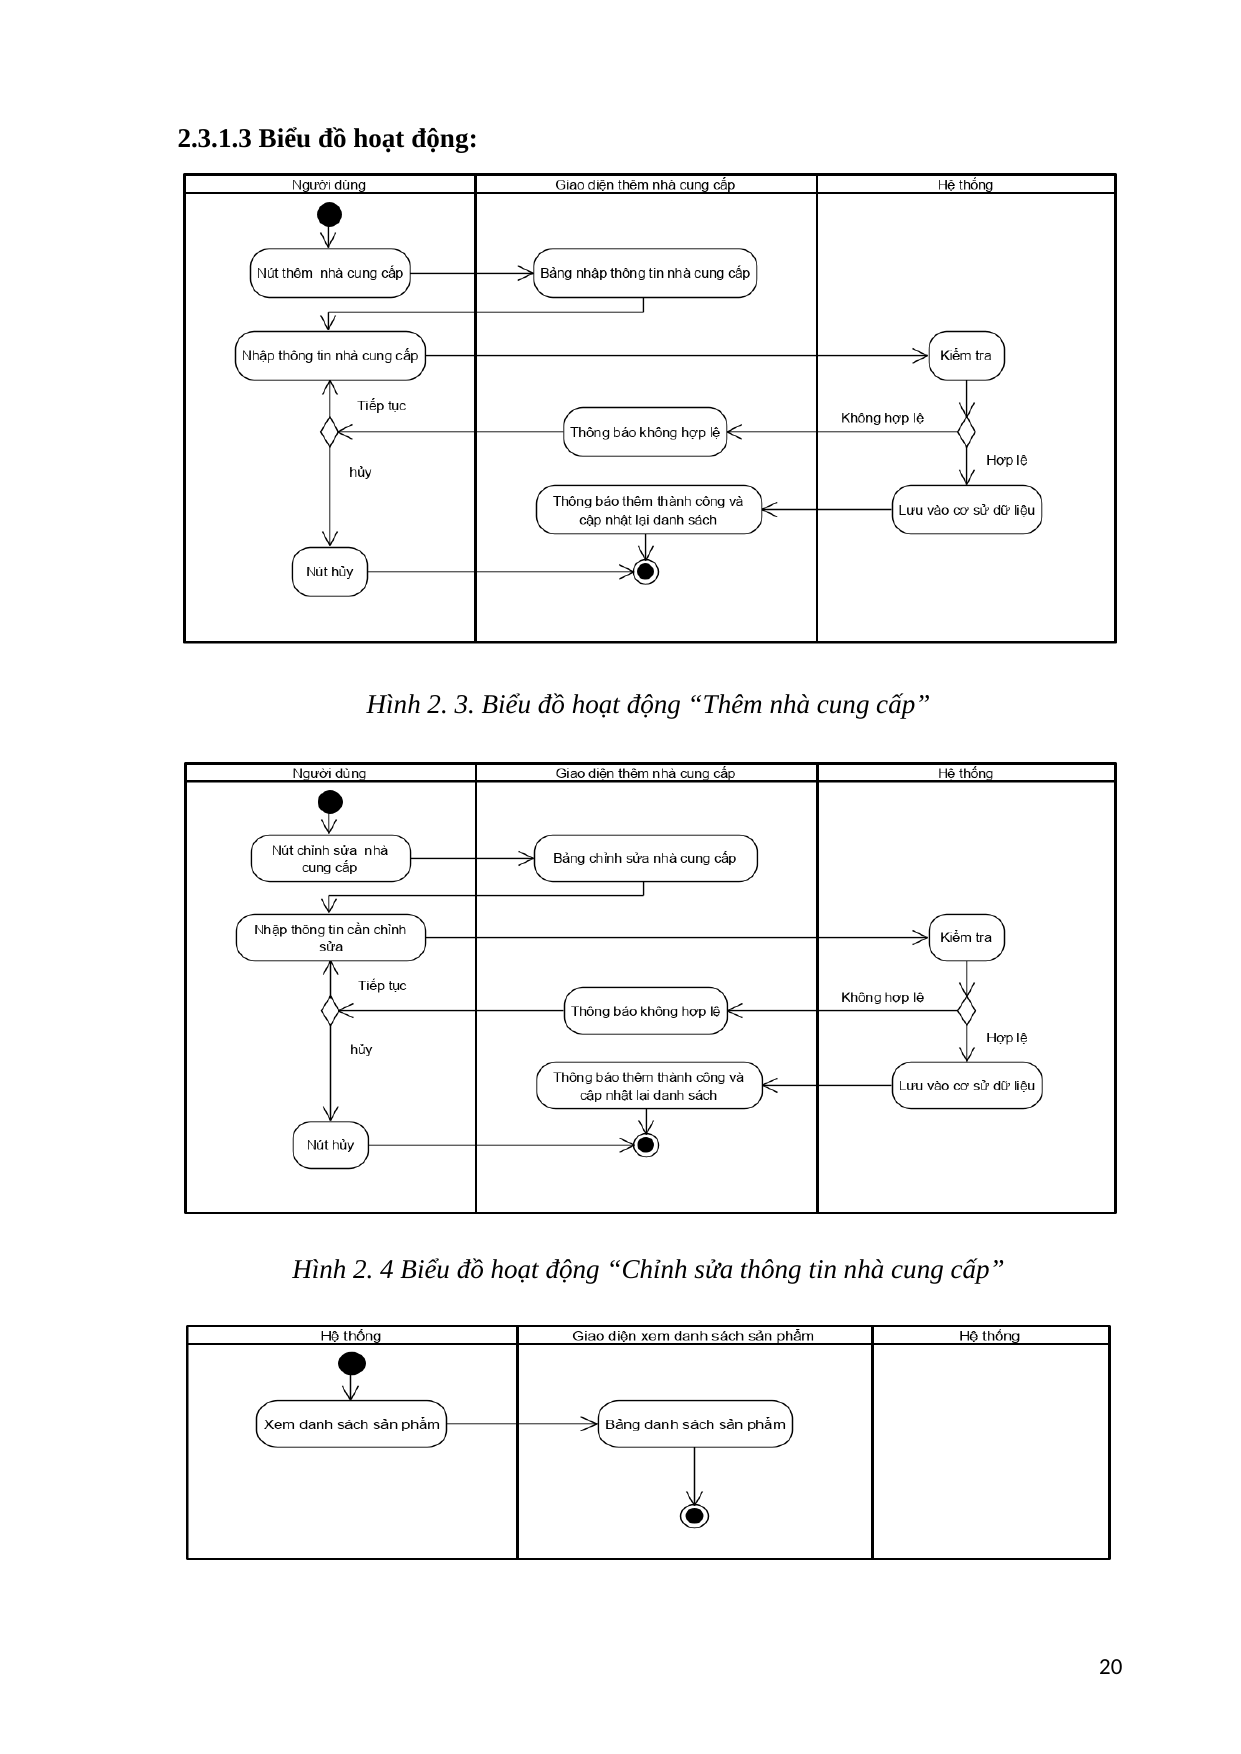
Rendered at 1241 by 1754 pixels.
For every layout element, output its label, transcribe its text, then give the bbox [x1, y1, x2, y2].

text Hình 2. 3. Biểu đồ hoạt động “Thêm nhà cung cấp” [177, 688, 1122, 719]
picture [177, 168, 1123, 652]
text Hình 2. 4 Biểu đồ hoạt động “Chỉnh sửa thông tin nhà cung cấp” [177, 1253, 1122, 1284]
picture [177, 756, 1123, 1219]
picture [177, 1320, 1123, 1572]
subtitle 2.3.1.3 Biểu đồ hoạt động: [177, 122, 1122, 153]
